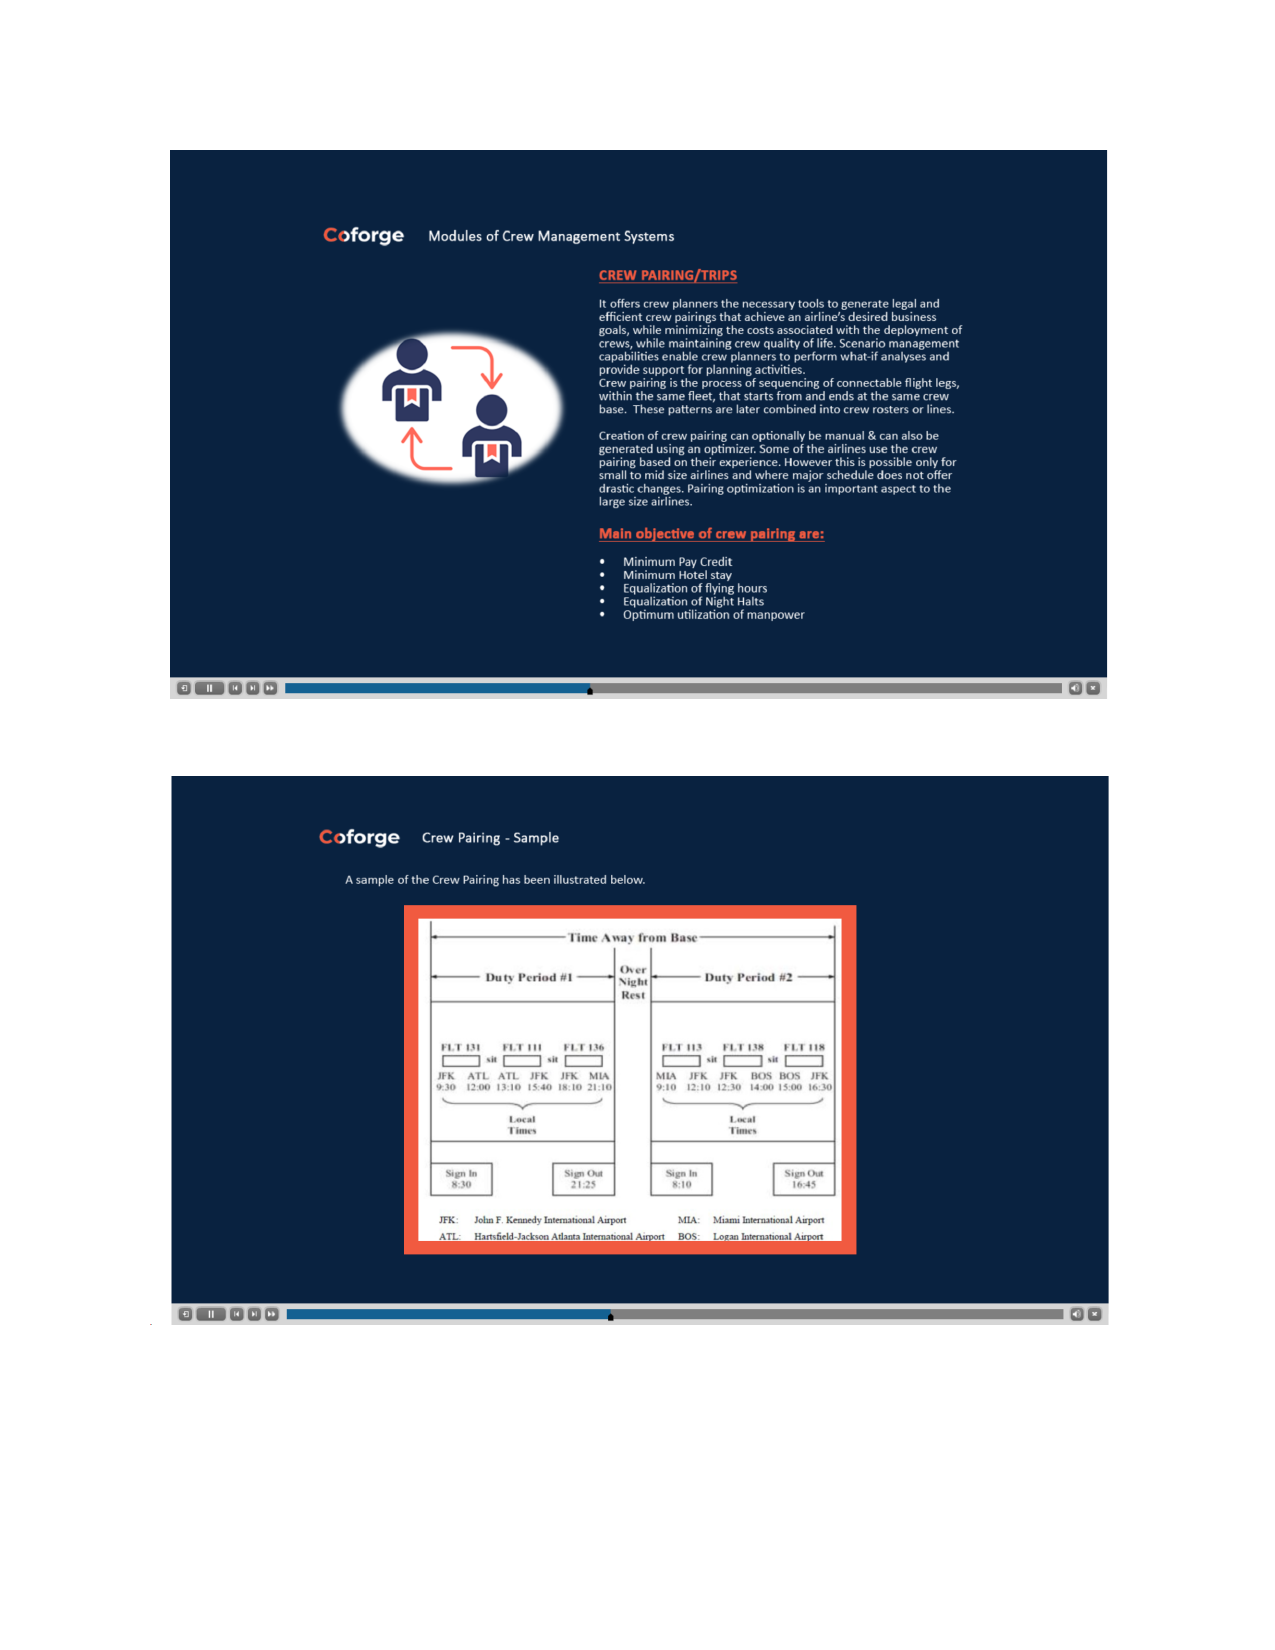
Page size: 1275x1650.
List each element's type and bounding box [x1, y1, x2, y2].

picture [150, 776, 1125, 1325]
picture [150, 150, 1125, 699]
